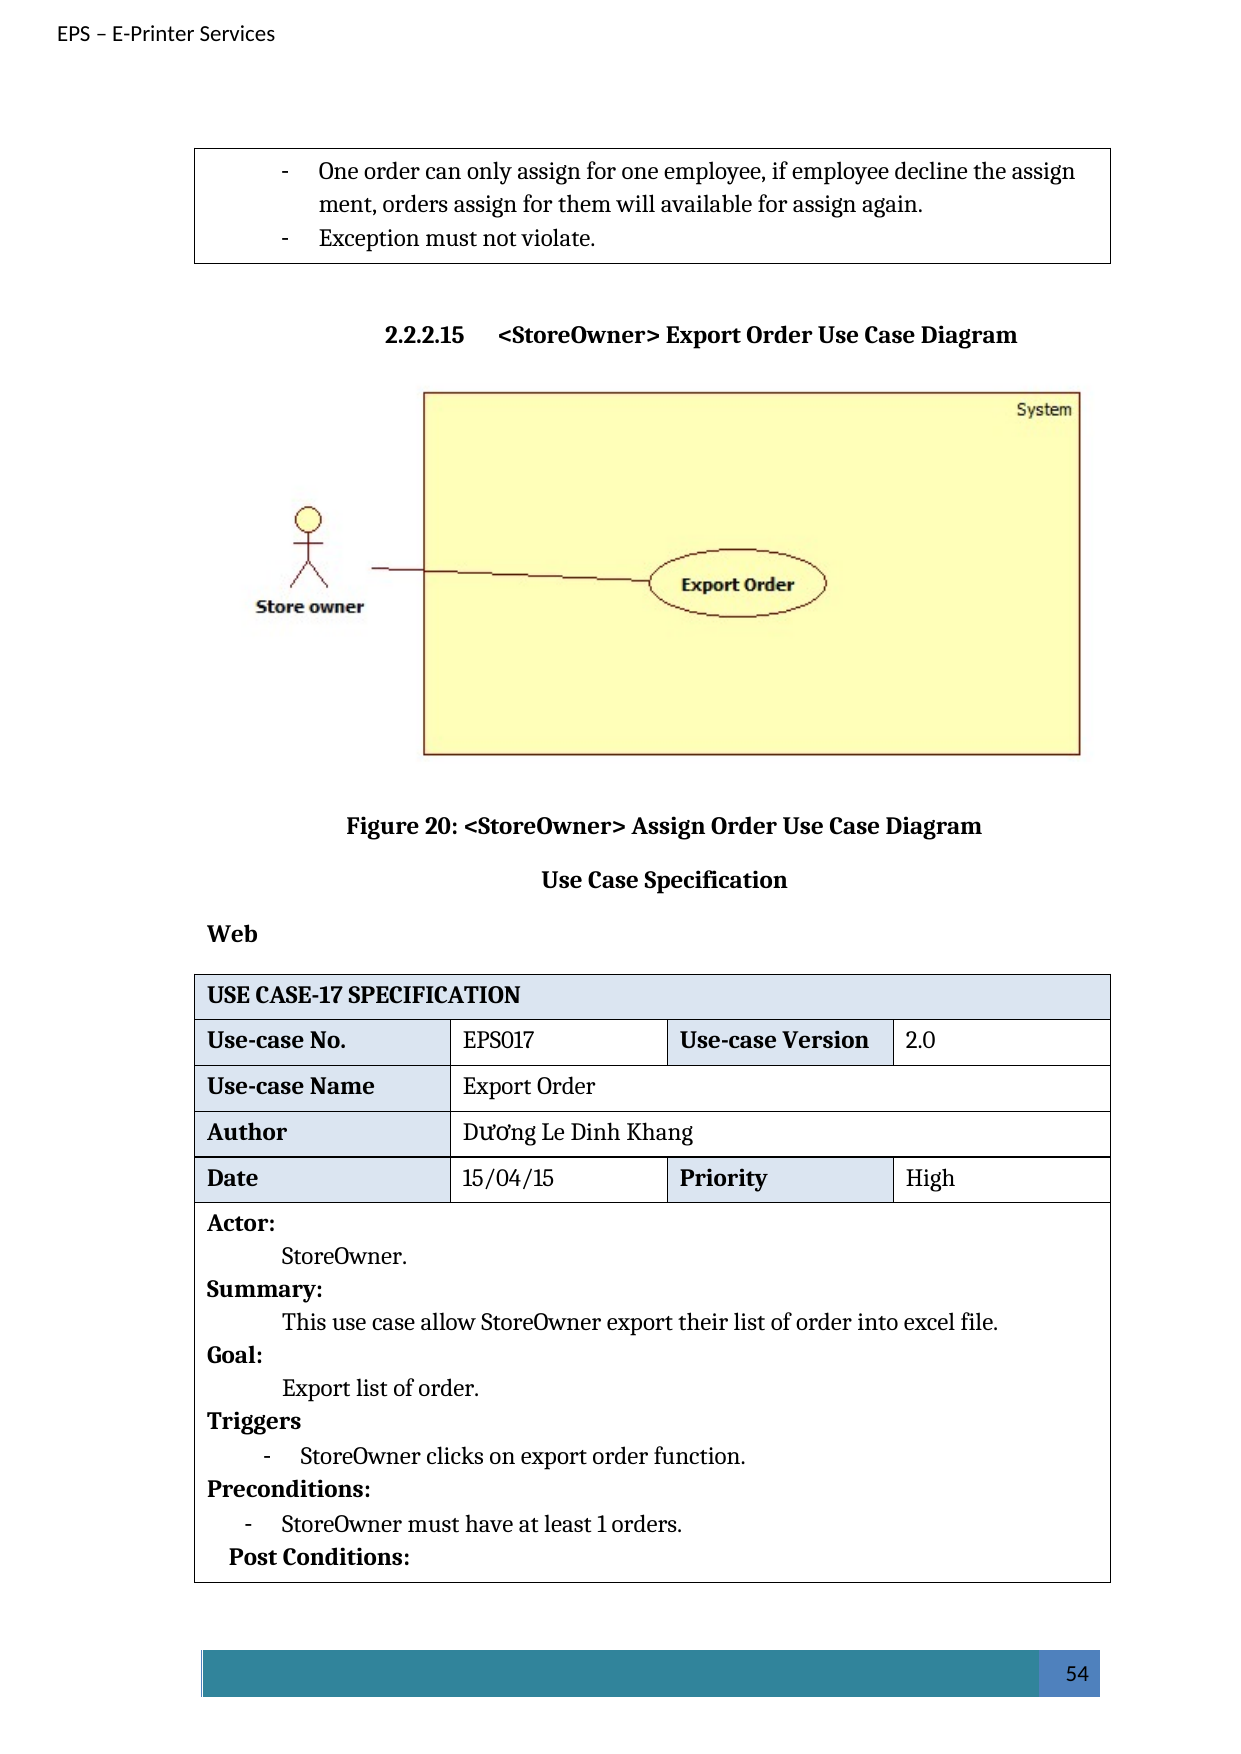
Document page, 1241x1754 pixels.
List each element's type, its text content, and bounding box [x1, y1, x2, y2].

text Web [207, 919, 1122, 948]
table_cell Date [195, 1158, 450, 1202]
table_cell Use-case No. [195, 1020, 450, 1065]
text Figure 20: <StoreOwner> Assign Order Use Case Diagram [207, 812, 1122, 841]
table_cell 2.0 [894, 1020, 1110, 1065]
table_cell Dương Le Dinh Khang [451, 1112, 1110, 1156]
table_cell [195, 1203, 1110, 1582]
table_cell High [894, 1158, 1110, 1202]
table_cell Use-case Name [195, 1066, 450, 1111]
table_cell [195, 149, 1110, 263]
table_cell Use-case Version [668, 1020, 893, 1065]
table_cell Priority [668, 1158, 893, 1202]
table_cell Export Order [451, 1066, 1110, 1111]
table_cell 15/04/15 [451, 1158, 667, 1202]
table_cell EPS017 [451, 1020, 667, 1065]
picture [217, 361, 1112, 787]
text Use Case Specification [207, 866, 1122, 894]
subtitle <StoreOwner> Export Order Use Case Diagram [385, 321, 1122, 349]
table_header USE CASE-17 SPECIFICATION [195, 975, 1110, 1019]
table_cell Author [195, 1112, 450, 1156]
